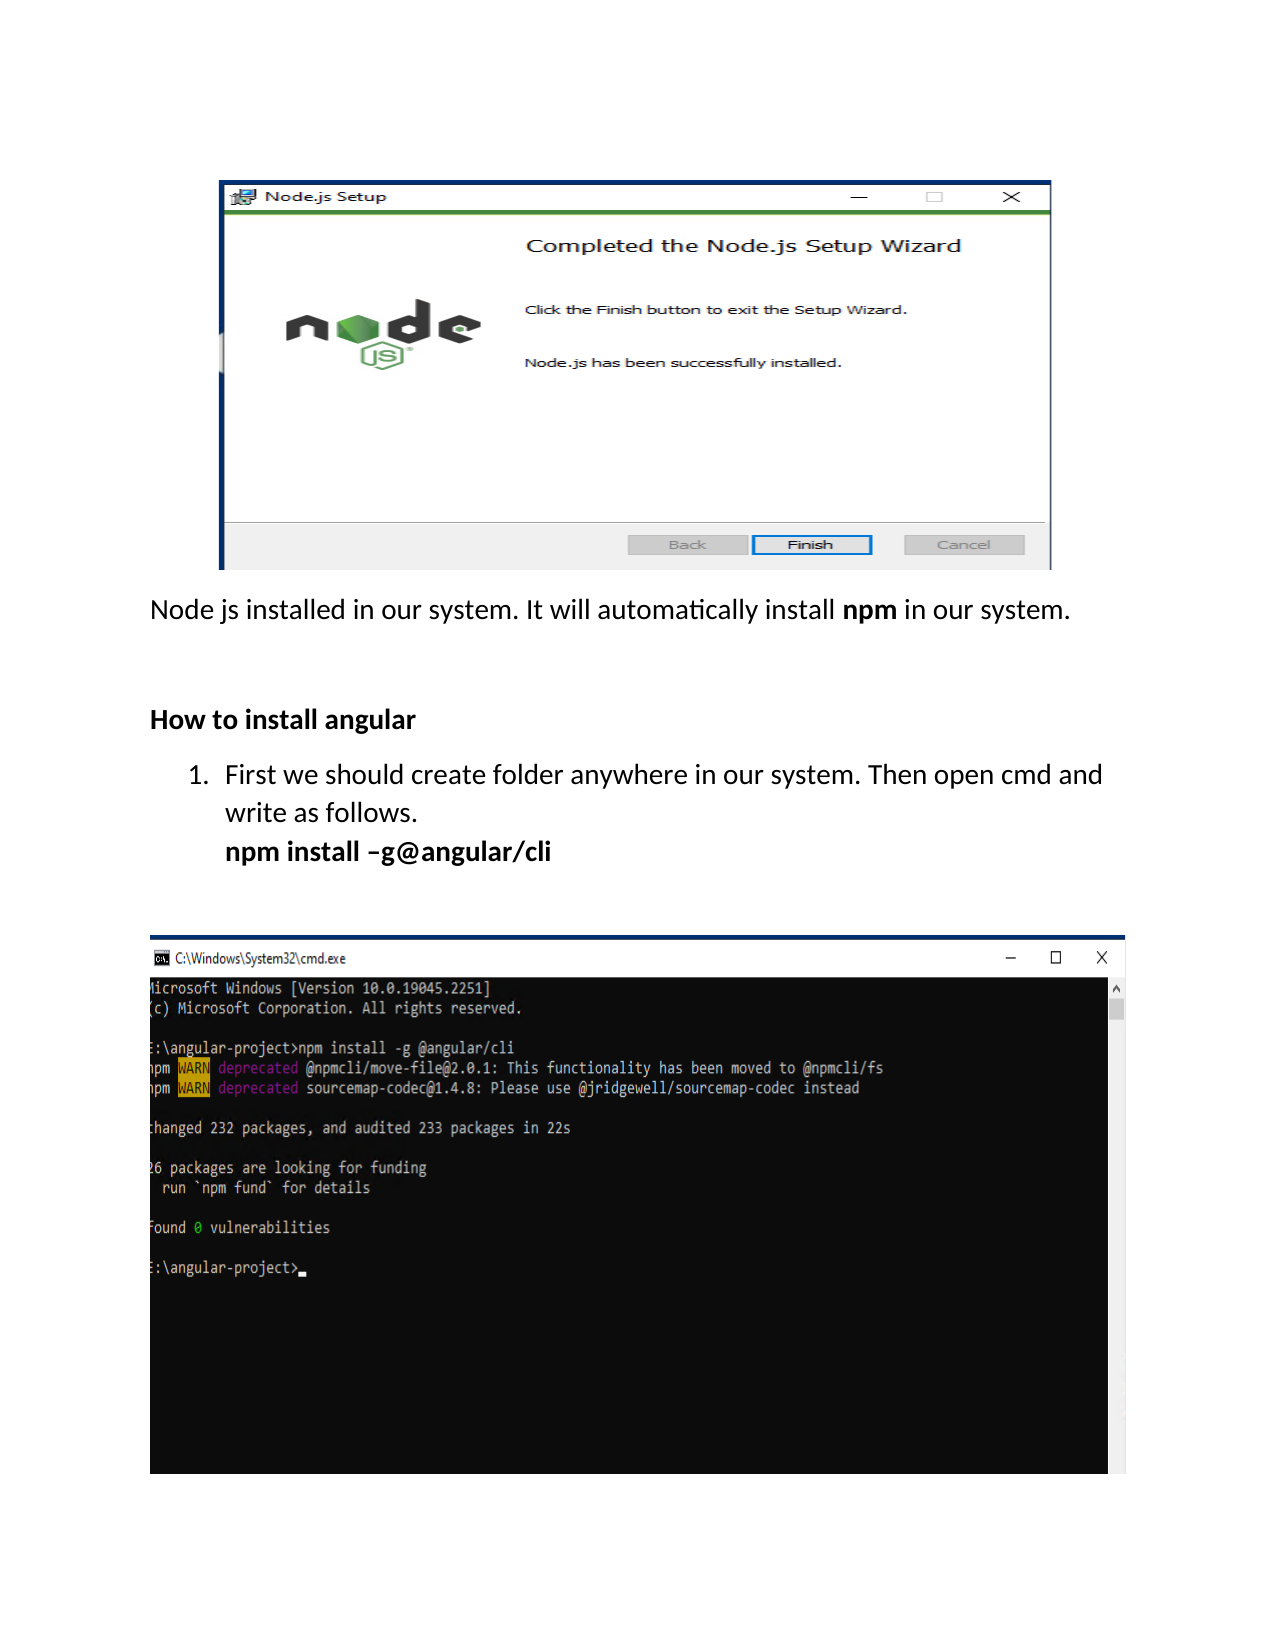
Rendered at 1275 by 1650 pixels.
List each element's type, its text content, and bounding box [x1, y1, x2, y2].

picture [150, 935, 1125, 1474]
text Node js installed in our system. It will automatically install npm in our system. [150, 591, 1125, 626]
list npm install –g@angular/cli [225, 833, 1125, 869]
text How to install angular [150, 701, 1125, 737]
picture [218, 180, 1052, 570]
list First we should create folder anywhere in our system. Then open cmd and write as follows. [187, 756, 1125, 830]
